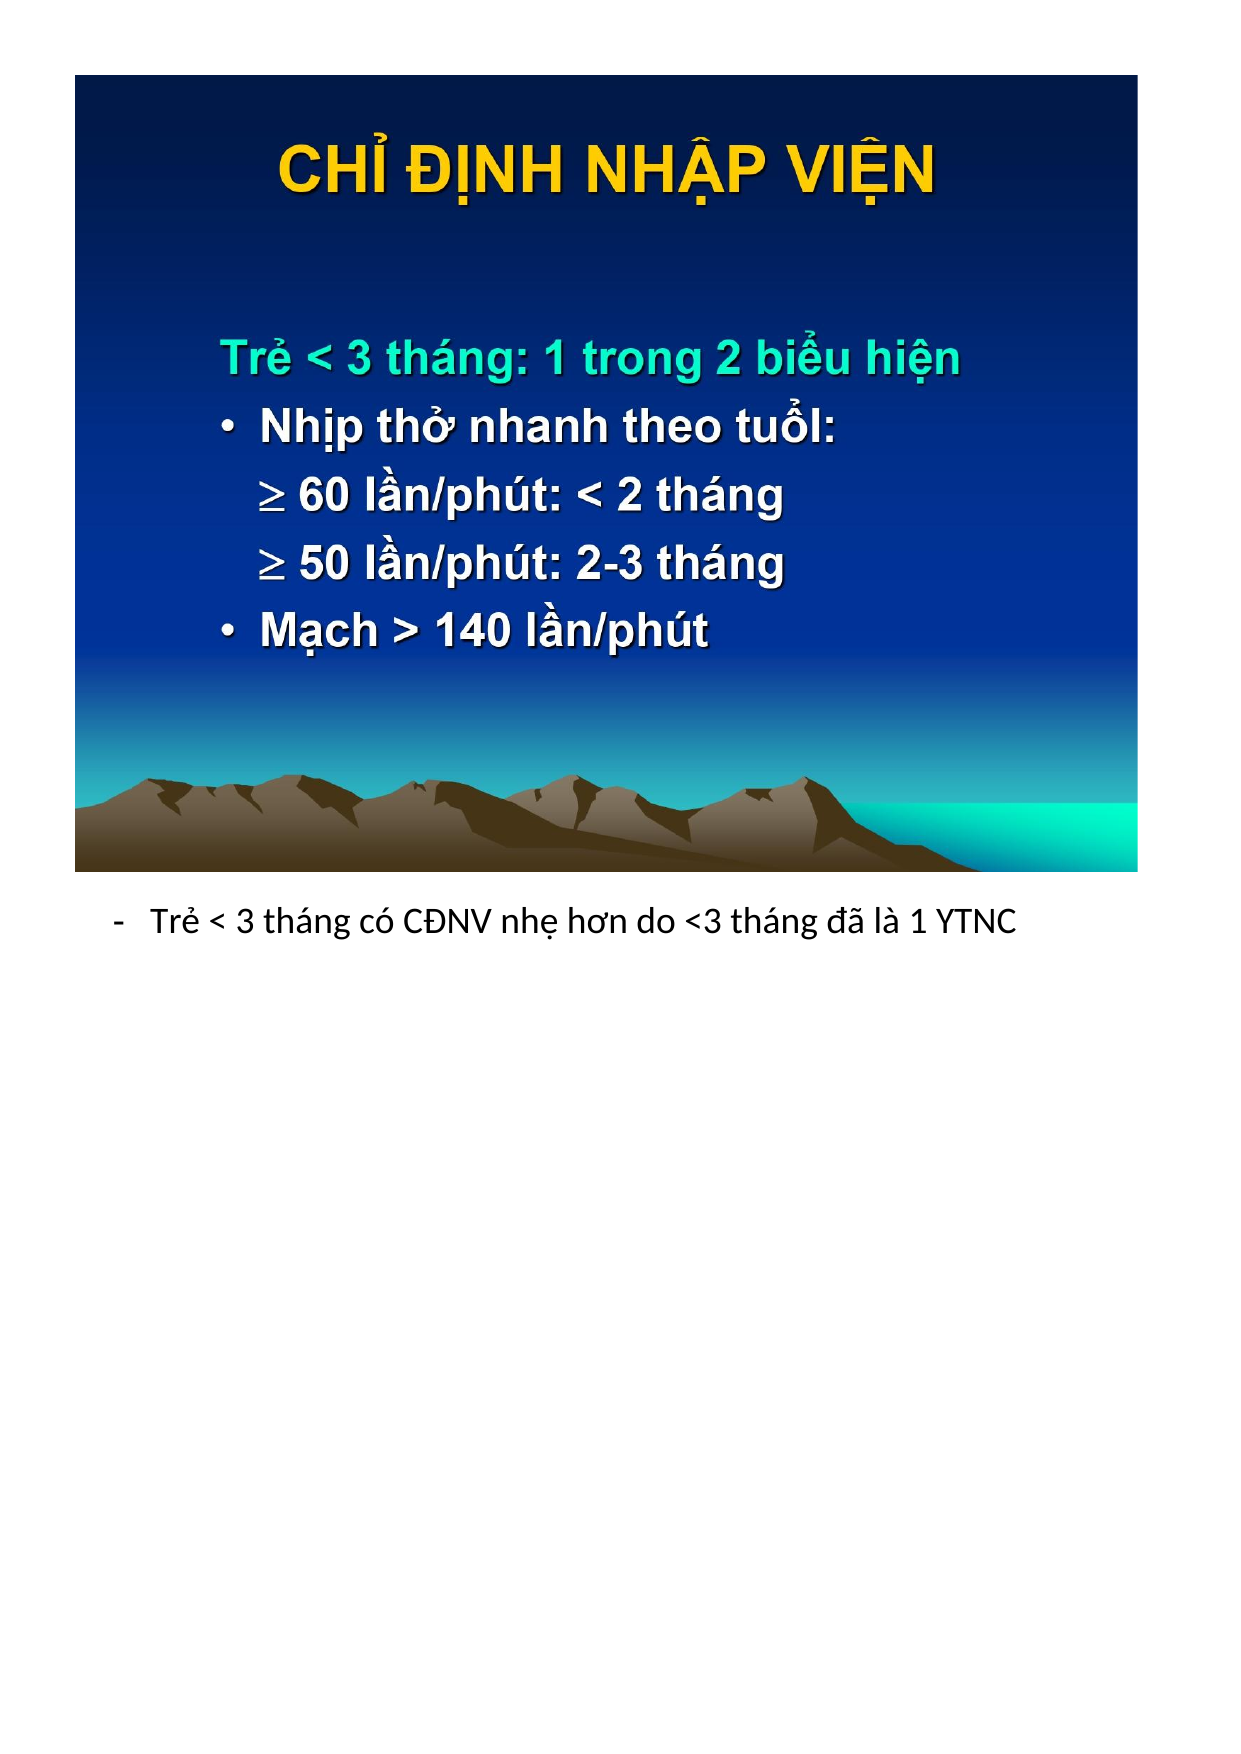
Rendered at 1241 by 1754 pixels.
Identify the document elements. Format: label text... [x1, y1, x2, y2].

picture [75, 75, 1138, 872]
list Trẻ < 3 tháng có CĐNV nhẹ hơn do <3 tháng đã là 1 YTNC [112, 897, 1165, 943]
